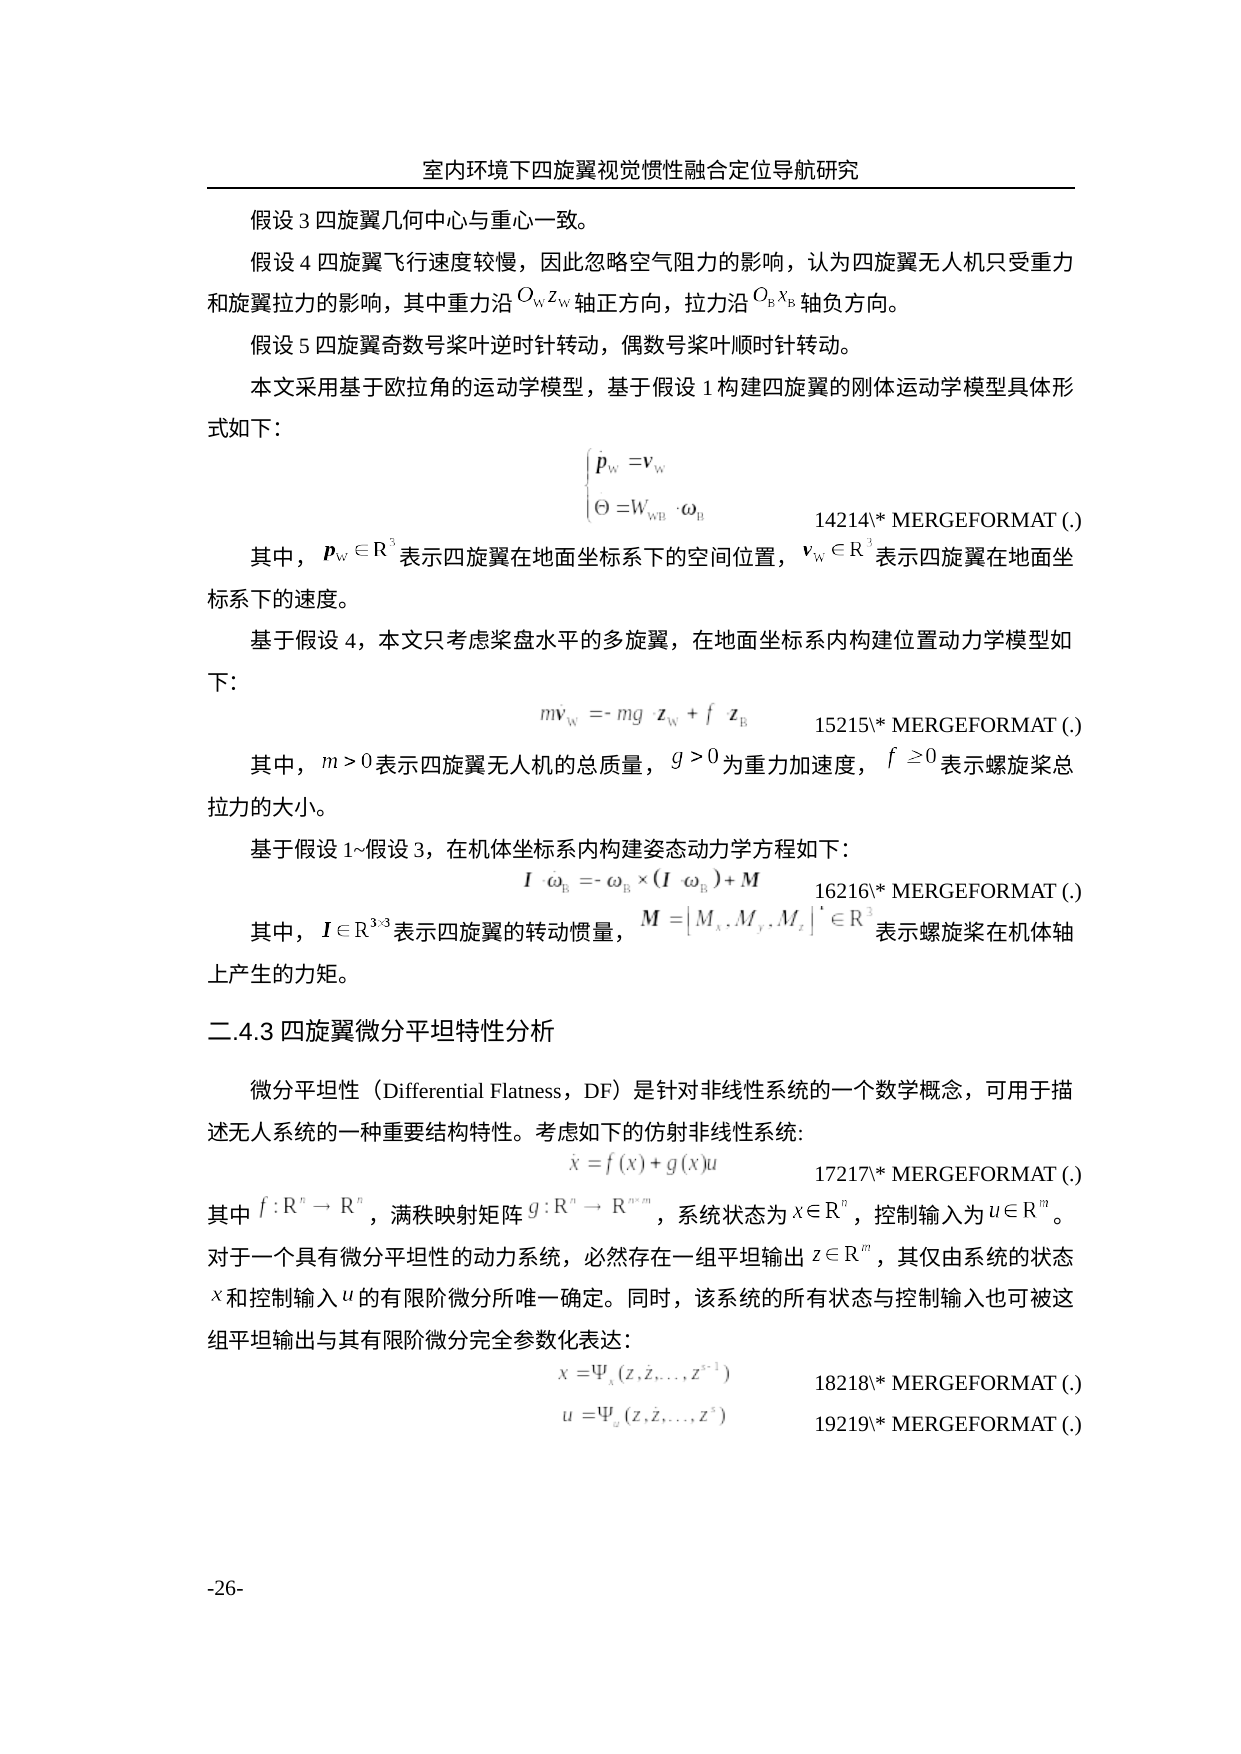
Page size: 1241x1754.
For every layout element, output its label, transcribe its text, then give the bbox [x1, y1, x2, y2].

text 基于假设1~假设3，在机体坐标系内构建姿态动力学方程如下： [207, 824, 1075, 865]
text 基于假设4，本文只考虑桨盘水平的多旋翼，在地面坐标系内构建位置动力学模型如下： [207, 615, 1075, 699]
text 其中，表示四旋翼的转动惯量，表示螺旋桨在机体轴上产生的力矩。 [207, 907, 1075, 990]
subtitle 四旋翼微分平坦特性分析 [207, 1007, 1075, 1048]
text 其中，表示四旋翼在地面坐标系下的空间位置，表示四旋翼在地面坐标系下的速度。 [207, 532, 1075, 615]
text 假设5 四旋翼奇数号桨叶逆时针转动，偶数号桨叶顺时针转动。 [207, 320, 1075, 362]
text 其中，满秩映射矩阵，系统状态为，控制输入为。对于一个具有微分平坦性的动力系统，必然存在一组平坦输出，其仅由系统的状态和控制输入的有限阶微分所唯一确定。同时，该系统的所有状态与控制输入也可被这组平坦输出与其有限阶微分完全参数化表达： [207, 1190, 1075, 1357]
text 假设4 四旋翼飞行速度较慢，因此忽略空气阻力的影响，认为四旋翼无人机只受重力和旋翼拉力的影响，其中重力沿轴正方向，拉力沿轴负方向。 [207, 237, 1075, 320]
text 微分平坦性（Differential Flatness，DF）是针对非线性系统的一个数学概念，可用于描述无人系统的一种重要结构特性。考虑如下的仿射非线性系统: [207, 1065, 1075, 1148]
text 假设3 四旋翼几何中心与重心一致。 [207, 195, 1075, 237]
text 其中，表示四旋翼无人机的总质量，为重力加速度，表示螺旋桨总拉力的大小。 [207, 740, 1075, 824]
text 本文采用基于欧拉角的运动学模型，基于假设1构建四旋翼的刚体运动学模型具体形式如下： [207, 362, 1075, 445]
